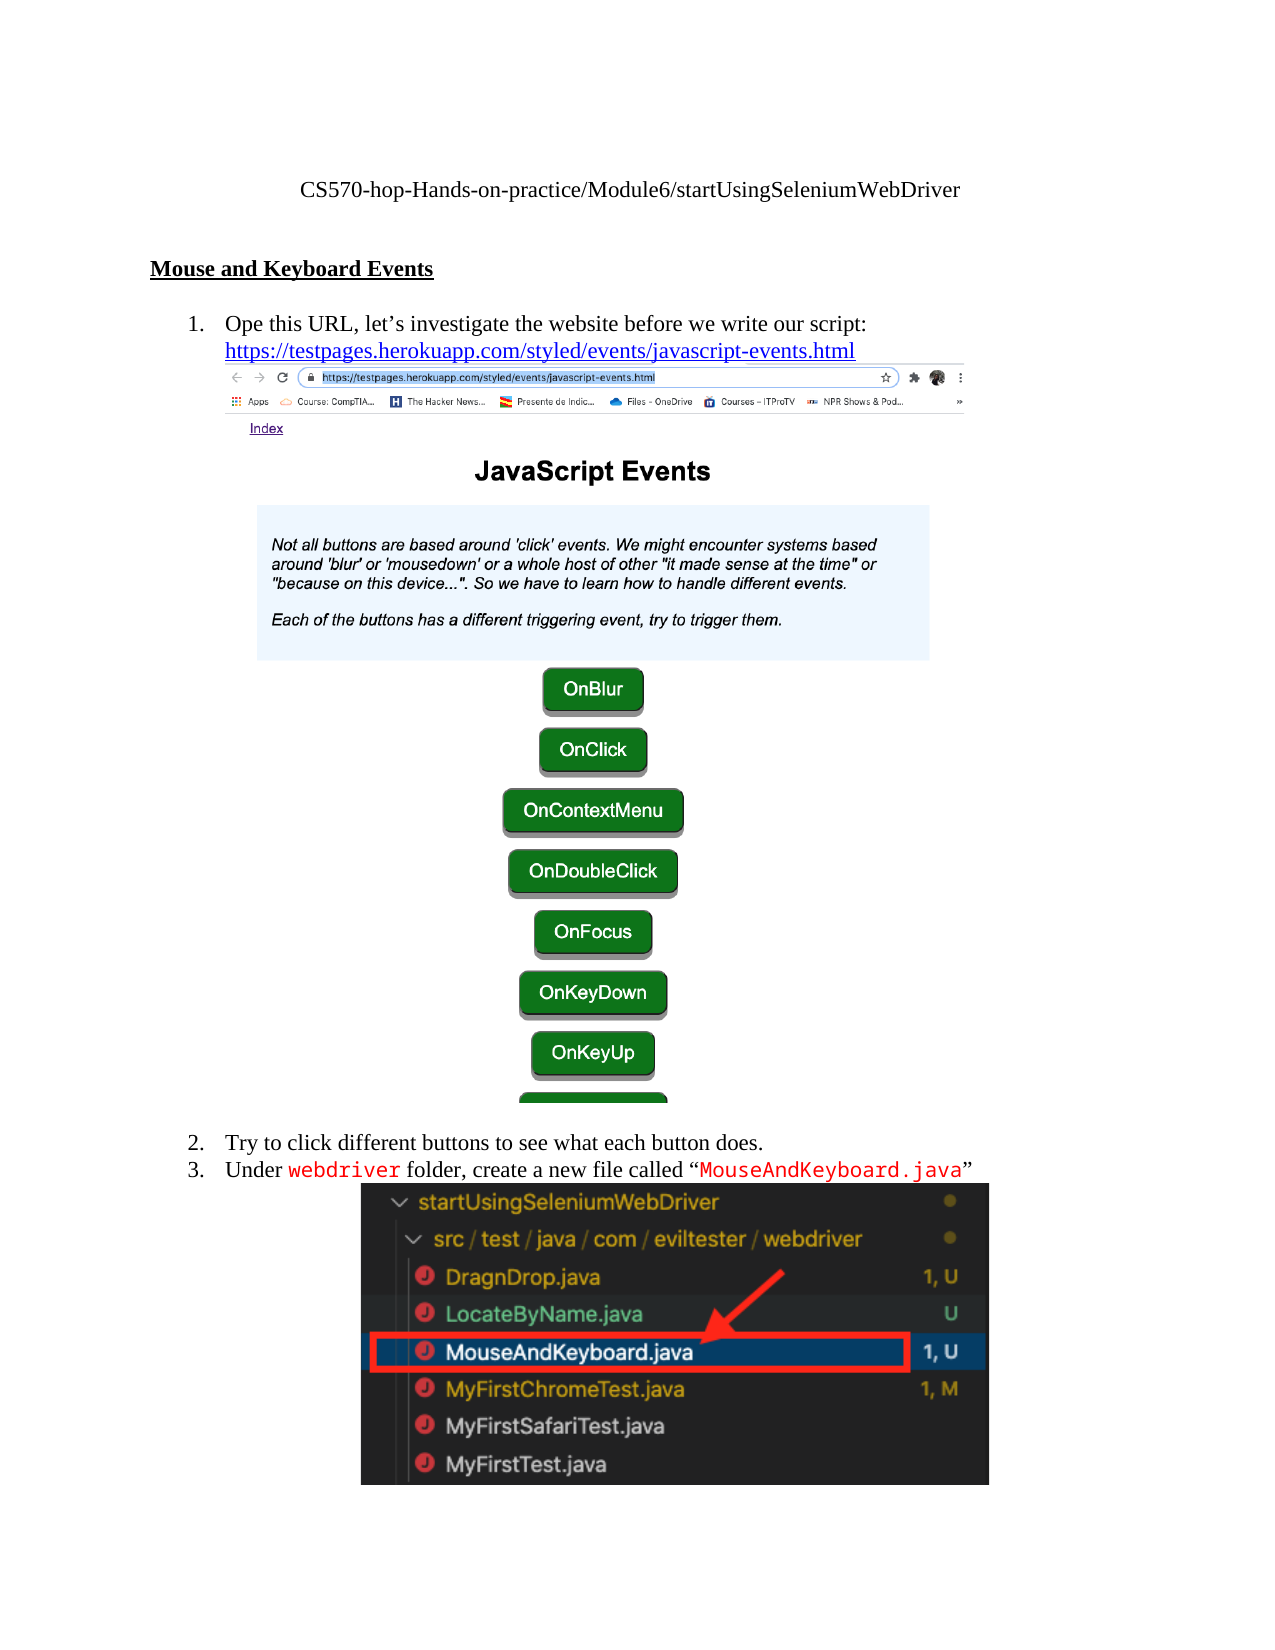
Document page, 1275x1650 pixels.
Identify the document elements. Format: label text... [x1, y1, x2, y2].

text Mouse and Keyboard Events [150, 255, 1125, 282]
picture [225, 363, 965, 1103]
list Try to click different buttons to see what each button does. [187, 1129, 1125, 1155]
list Ope this URL, let’s investigate the website before we write our script: https://testpages.herokuapp.com/styled/events/javascript-events.html [187, 311, 1125, 363]
text CS570-hop-Hands-on-practice/Module6/startUsingSeleniumWebDriver [225, 176, 1125, 203]
picture [360, 1183, 990, 1485]
list Under webdriver folder, create a new file called “MouseAndKeyboard.java” [187, 1155, 1125, 1183]
